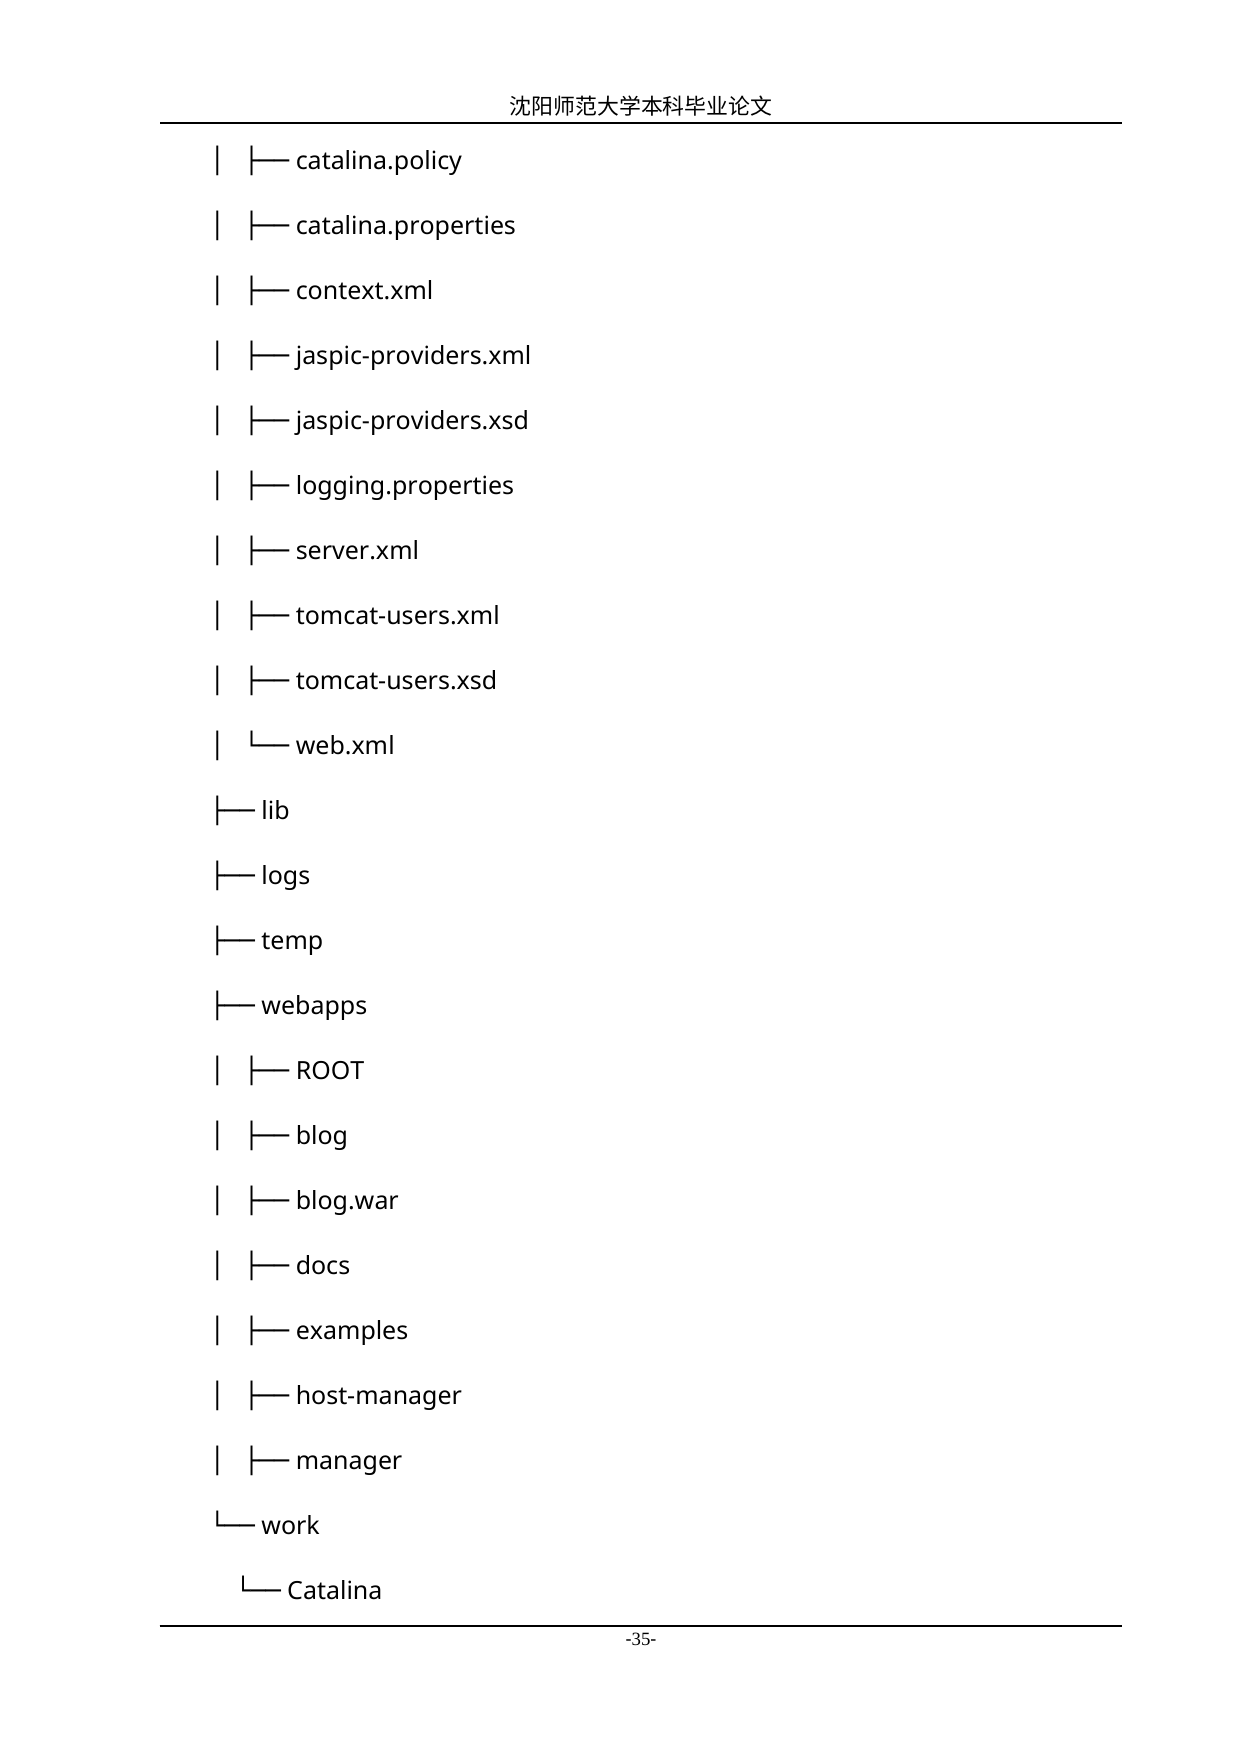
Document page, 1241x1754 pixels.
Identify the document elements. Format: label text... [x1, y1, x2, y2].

text │ ├── server.xml [159, 517, 1122, 582]
text ├── webapps [159, 972, 1122, 1037]
text │ └── web.xml [159, 712, 1122, 777]
text │ ├── blog.war [159, 1167, 1122, 1232]
text ├── temp [159, 907, 1122, 972]
text │ ├── docs [159, 1232, 1122, 1297]
text └── work [159, 1492, 1122, 1557]
text │ ├── manager [159, 1427, 1122, 1492]
text ├── logs [159, 842, 1122, 907]
text │ ├── catalina.policy [159, 127, 1122, 192]
text │ ├── jaspic-providers.xml [159, 322, 1122, 387]
text │ ├── catalina.properties [159, 192, 1122, 257]
text ├── lib [159, 777, 1122, 842]
text │ ├── context.xml [159, 257, 1122, 322]
text │ ├── host-manager [159, 1362, 1122, 1427]
text │ ├── examples [159, 1297, 1122, 1362]
text │ ├── tomcat-users.xsd [159, 647, 1122, 712]
text └── Catalina [159, 1557, 1122, 1622]
text │ ├── ROOT [159, 1037, 1122, 1102]
text │ ├── blog [159, 1102, 1122, 1167]
text │ ├── logging.properties [159, 452, 1122, 517]
text │ ├── tomcat-users.xml [159, 582, 1122, 647]
text │ ├── jaspic-providers.xsd [159, 387, 1122, 452]
